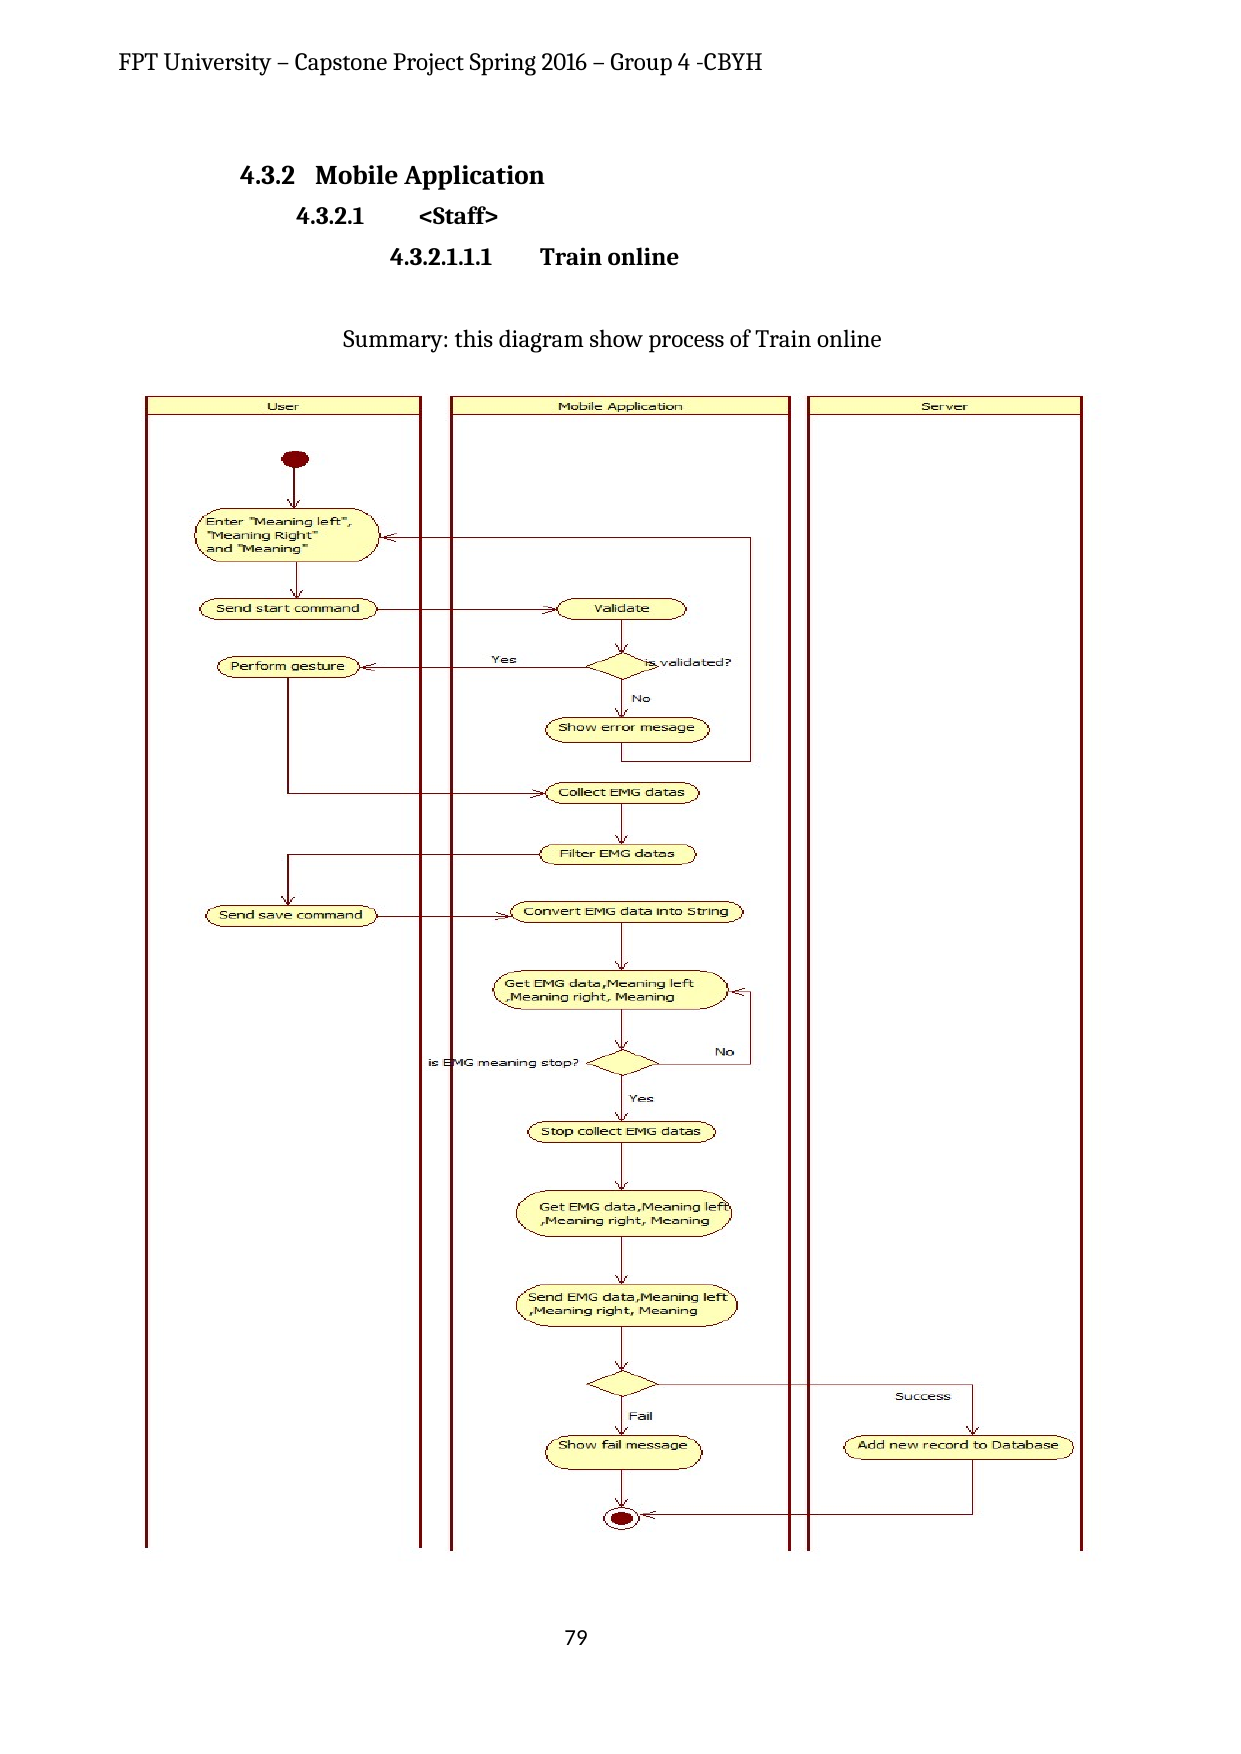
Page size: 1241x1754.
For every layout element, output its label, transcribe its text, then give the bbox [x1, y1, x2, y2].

text Summary: this diagram show process of Train online [268, 325, 1033, 353]
subtitle Train online [390, 243, 1033, 272]
subtitle <Staff> [296, 202, 1033, 231]
picture [118, 378, 1113, 1568]
subtitle Mobile Application [240, 160, 1033, 191]
